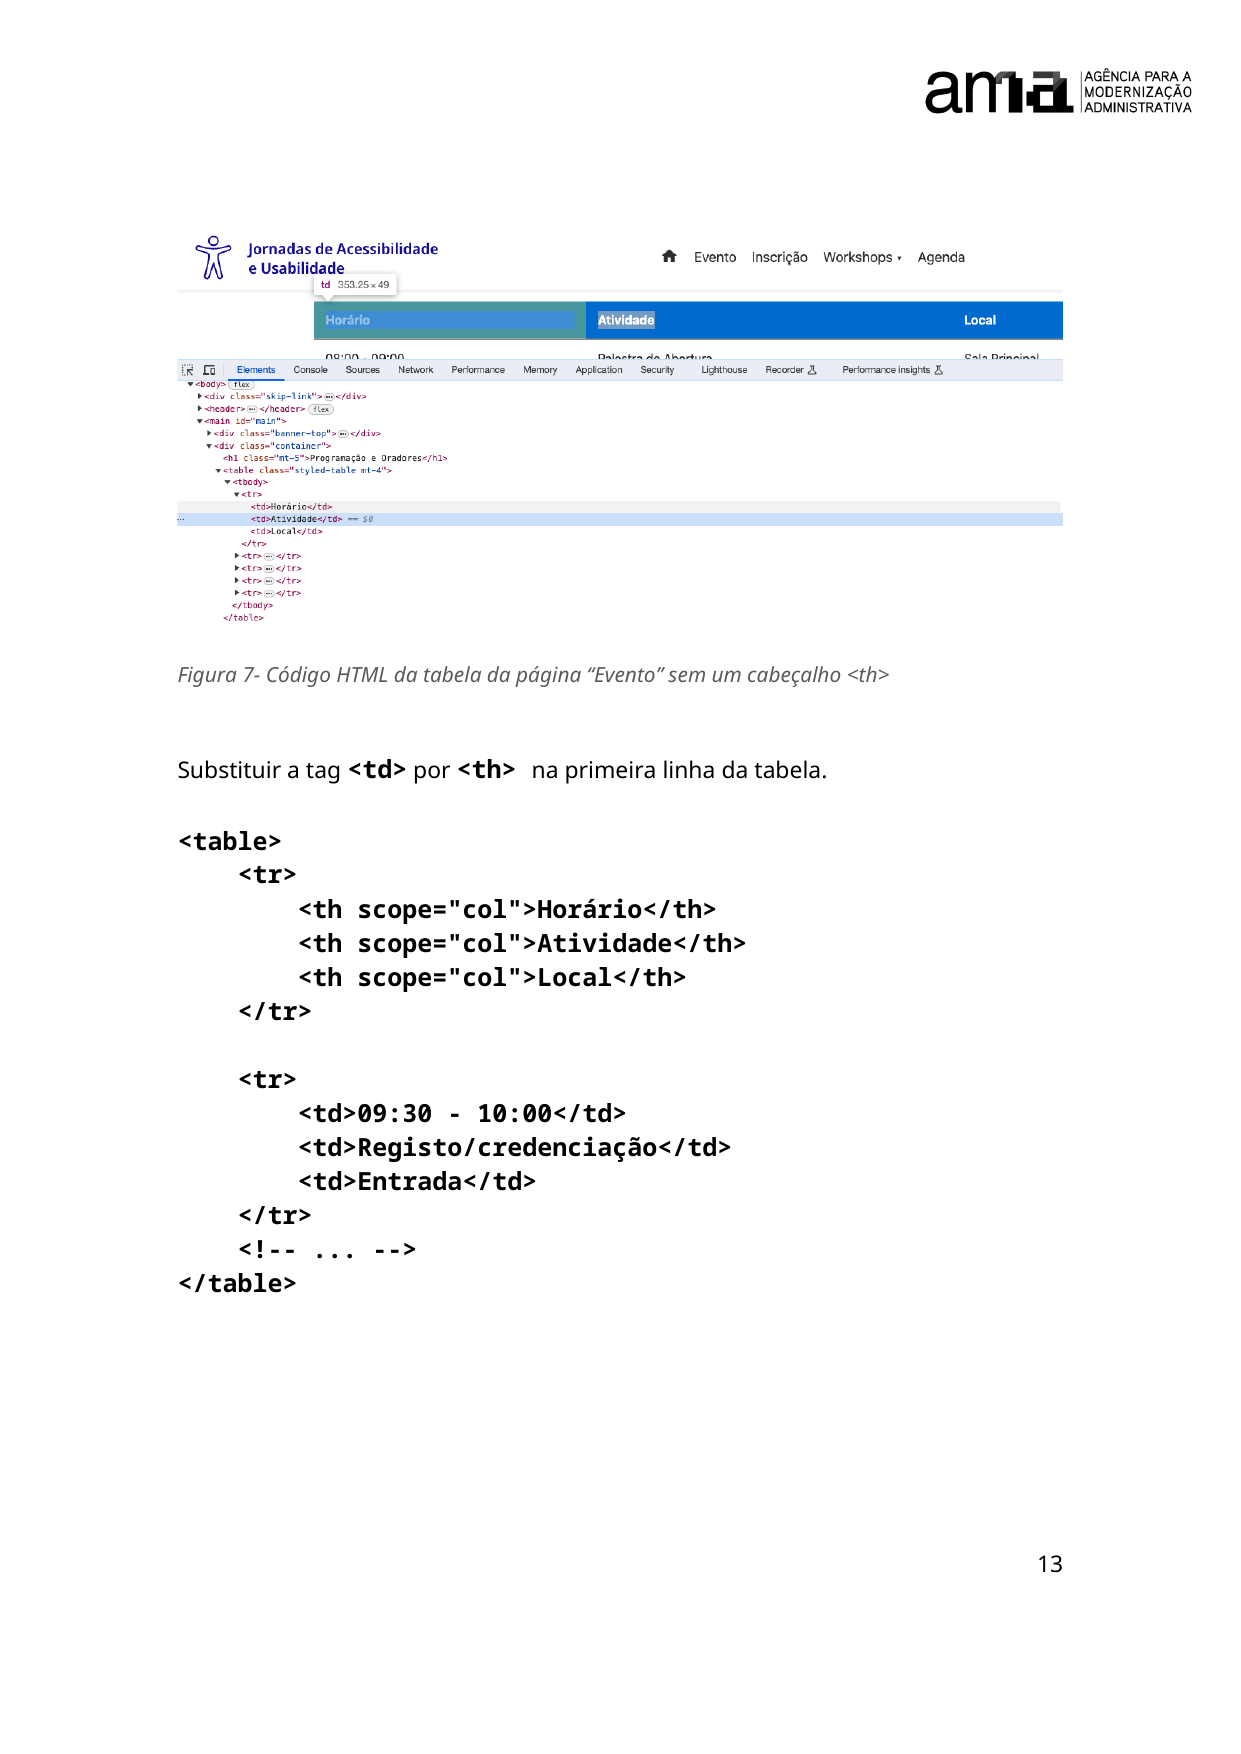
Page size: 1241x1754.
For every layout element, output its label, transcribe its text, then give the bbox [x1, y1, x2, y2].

text <td>Registo/credenciação</td> [177, 1130, 1063, 1164]
text <table> [177, 823, 1063, 857]
text </tr> [177, 993, 1063, 1027]
text </tr> [177, 1198, 1063, 1232]
text Figura 7- Código HTML da tabela da página “Evento” sem um cabeçalho <th> [177, 660, 1063, 689]
text <tr> [177, 857, 1063, 891]
picture [177, 227, 1063, 624]
text </table> [177, 1266, 1063, 1300]
text <th scope="col">Local</th> [177, 959, 1063, 993]
picture [917, 57, 1201, 127]
text <th scope="col">Horário</th> [177, 891, 1063, 925]
text <!-- ... --> [177, 1232, 1063, 1266]
text <td>Entrada</td> [177, 1164, 1063, 1198]
text <tr> [177, 1062, 1063, 1096]
text <th scope="col">Atividade</th> [177, 925, 1063, 959]
text Substituir a tag <td> por <th> na primeira linha da tabela. [177, 751, 1063, 785]
text <td>09:30 - 10:00</td> [177, 1096, 1063, 1130]
